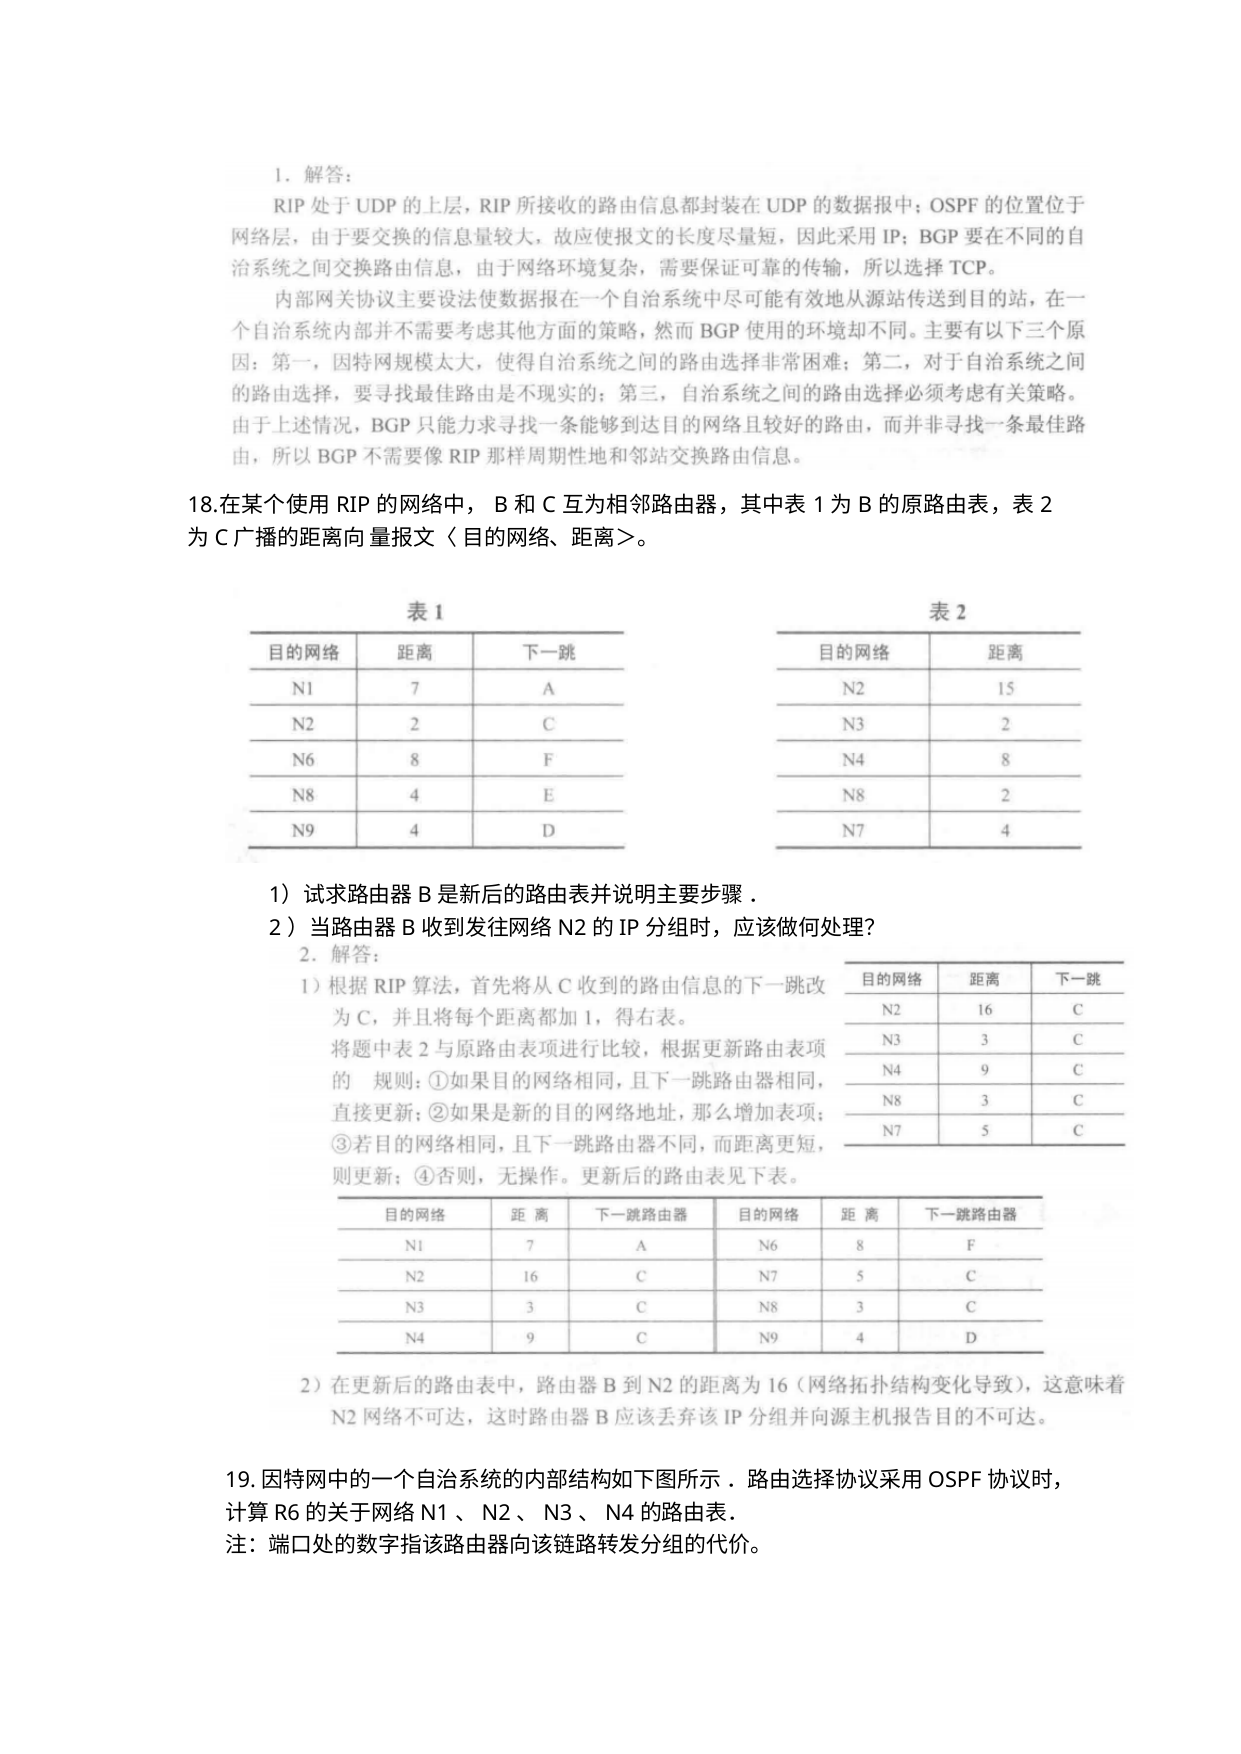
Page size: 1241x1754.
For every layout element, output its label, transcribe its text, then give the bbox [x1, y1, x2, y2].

list 1）试求路由器 B 是新后的路由表并说明主要步骤 ． [225, 877, 1053, 909]
list 2 ）当路由器 B 收到发往网络 N2 的 IP 分组时，应该做何处理？ [225, 909, 1053, 942]
picture [225, 584, 1091, 863]
text 18.在某个使用 RIP 的网络中， B 和 C 互为相邻路由器，其中表 1为 B 的原路由表，表 2 为 C 广播的距离向 量报文〈 目的网络、距离＞。 [187, 487, 1053, 552]
picture [225, 162, 1091, 470]
list 注：端口处的数字指该路由器向该链路转发分组的代价。 [225, 1527, 1053, 1559]
list 19. 因特网中的一个自治系统的内部结构如下图所示 ．路由选择协议采用 OSPF 协议时，计算 R6 的关于网络 N1 、 N2 、 N3 、 N4 的路由表． [225, 1462, 1053, 1527]
picture [268, 942, 1134, 1431]
